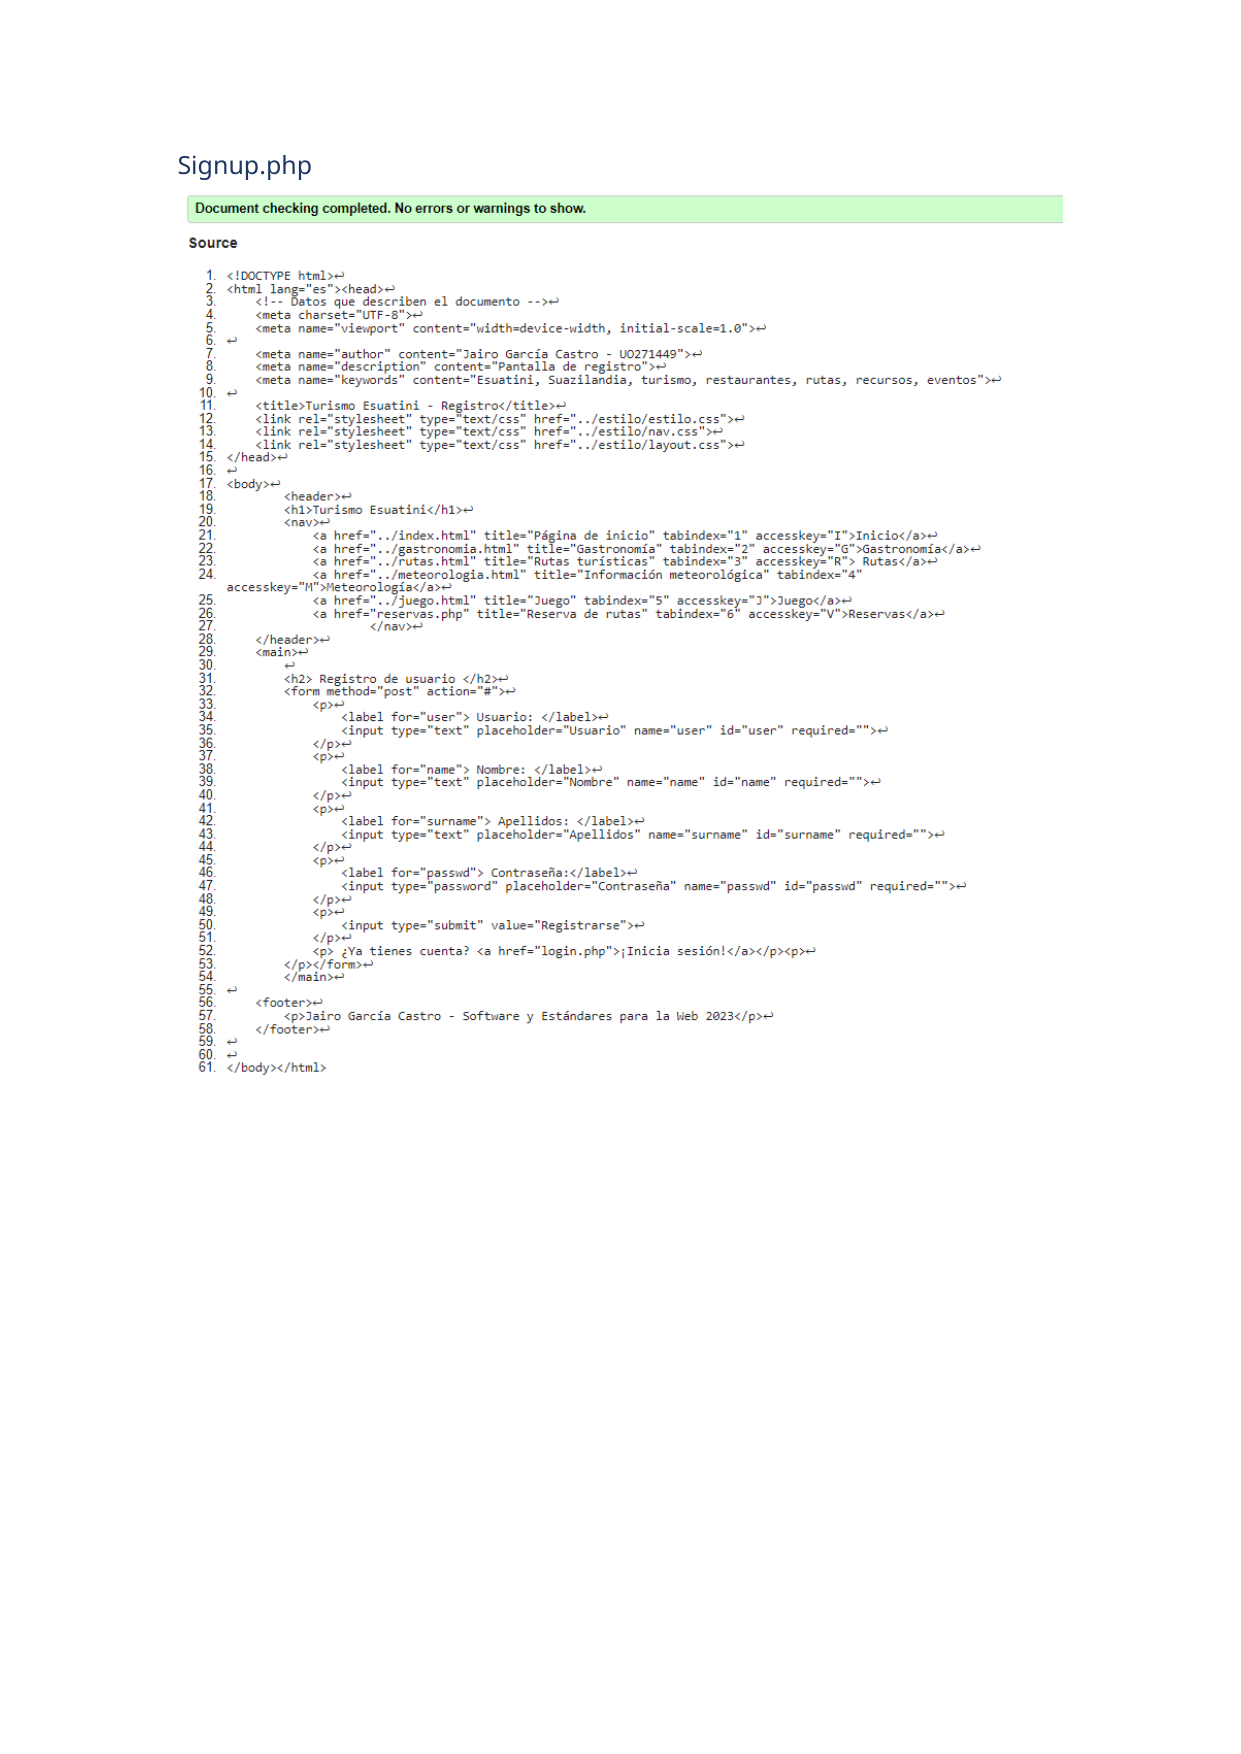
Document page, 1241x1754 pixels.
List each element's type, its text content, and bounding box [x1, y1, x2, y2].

subtitle Signup.php [177, 148, 1063, 182]
picture [177, 184, 1063, 1082]
